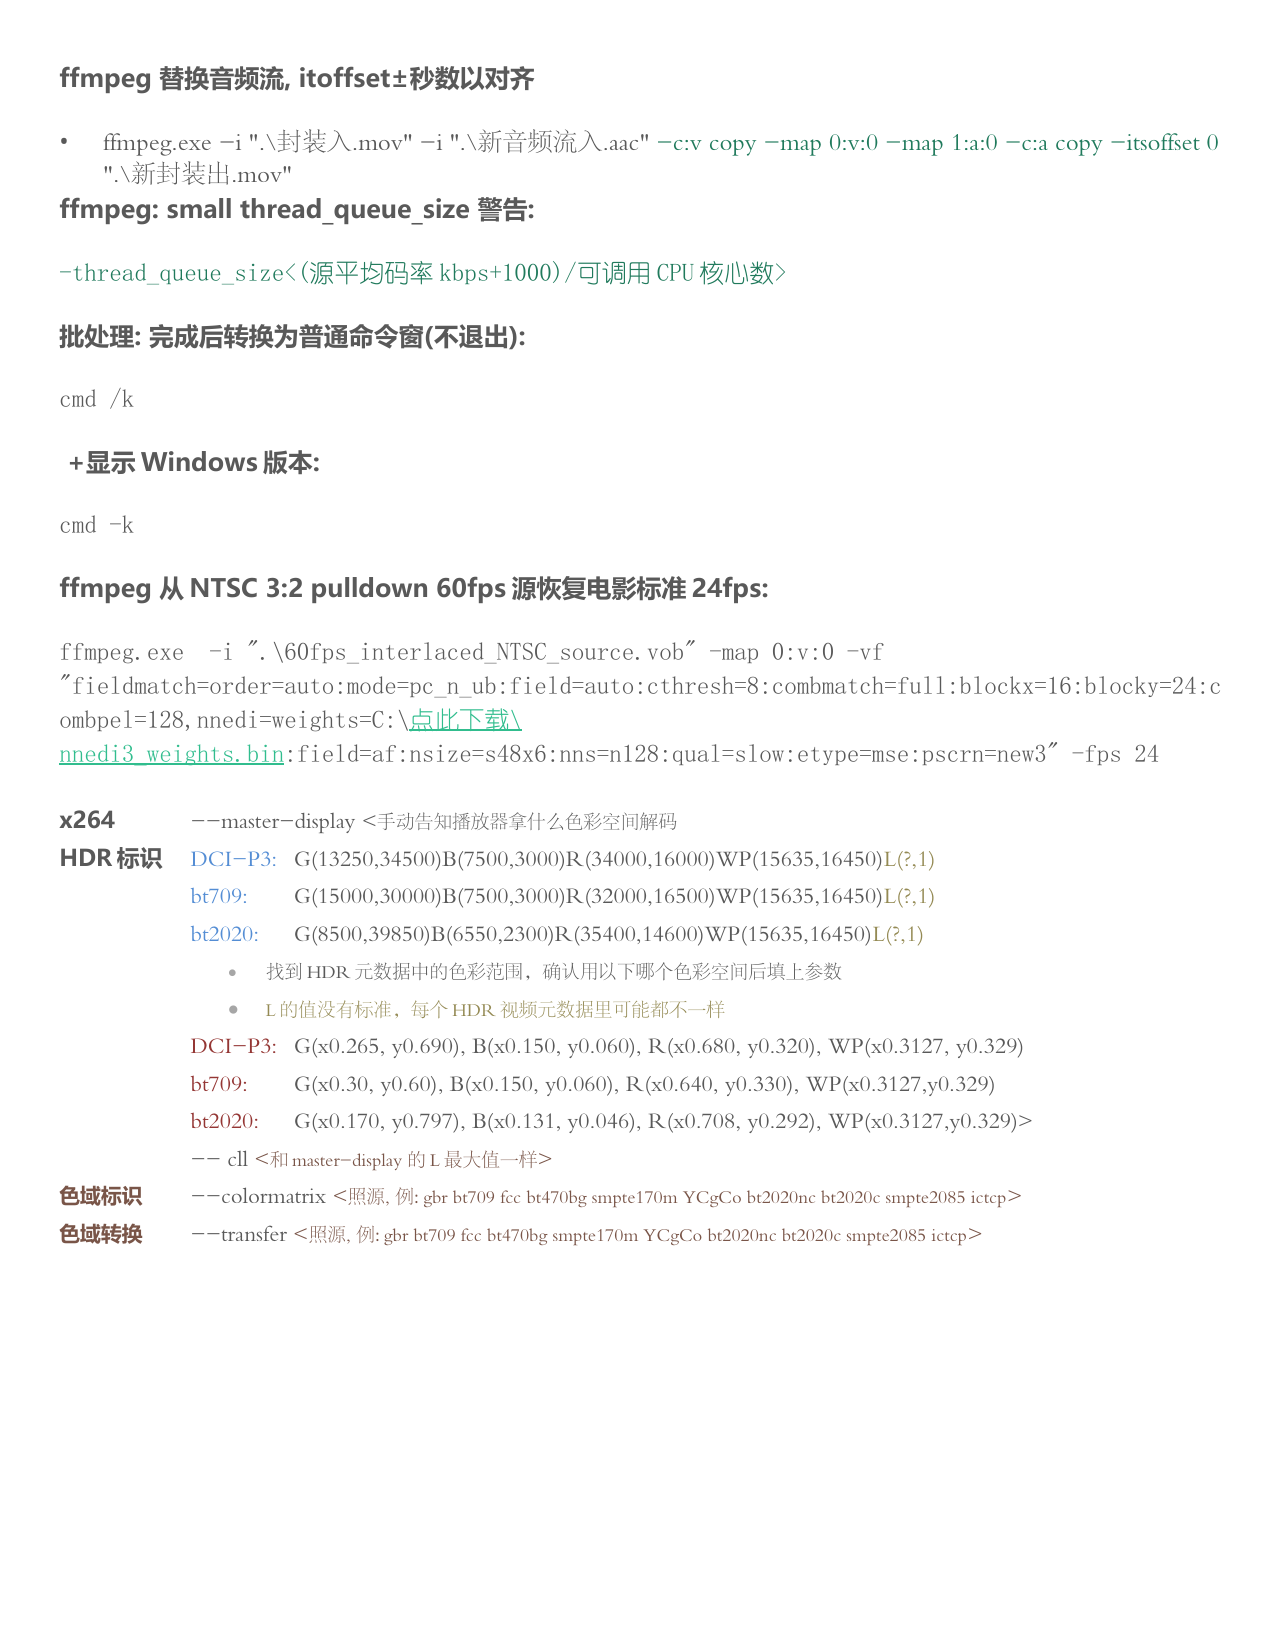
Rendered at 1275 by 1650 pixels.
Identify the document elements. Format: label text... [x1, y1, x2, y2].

list ffmpeg.exe -i ".\封装入.mov" -i ".\新音频流入.aac" -c:v copy -map 0:v:0 -map 1:a:0 -c:a copy -itsoffset 0 ".\新封装出.mov" [59, 124, 1226, 192]
text -thread_queue_size<(源平均码率kbps+1000)/可调用CPU核心数> [59, 255, 1226, 289]
text cmd -k [59, 508, 1226, 542]
text cmd /k [59, 381, 1226, 415]
text 批处理: 完成后转换为普通命令窗(不退出): [59, 318, 1226, 352]
text ffmpeg.exe -i ".\60fps_interlaced_NTSC_source.vob" -map 0:v:0 -vf "fieldmatch=order=auto:mode=pc_n_ub:field=auto:cthresh=8:combmatch=full:blockx=16:blocky=24:combpel=128,nnedi=weights=C:\点此下载\nnedi3_weights.bin:field=af:nsize=s48x6:nns=n128:qual=slow:etype=mse:pscrn=new3" -fps 24 [59, 634, 1226, 770]
text +显示Windows版本: [59, 444, 1226, 478]
text ffmpeg 替换音频流, itoffset±秒数以对齐 [59, 61, 1226, 95]
text ffmpeg 从NTSC 3:2 pulldown 60fps源恢复电影标准24fps: [59, 571, 1226, 605]
text ffmpeg: small thread_queue_size 警告: [59, 192, 1226, 226]
